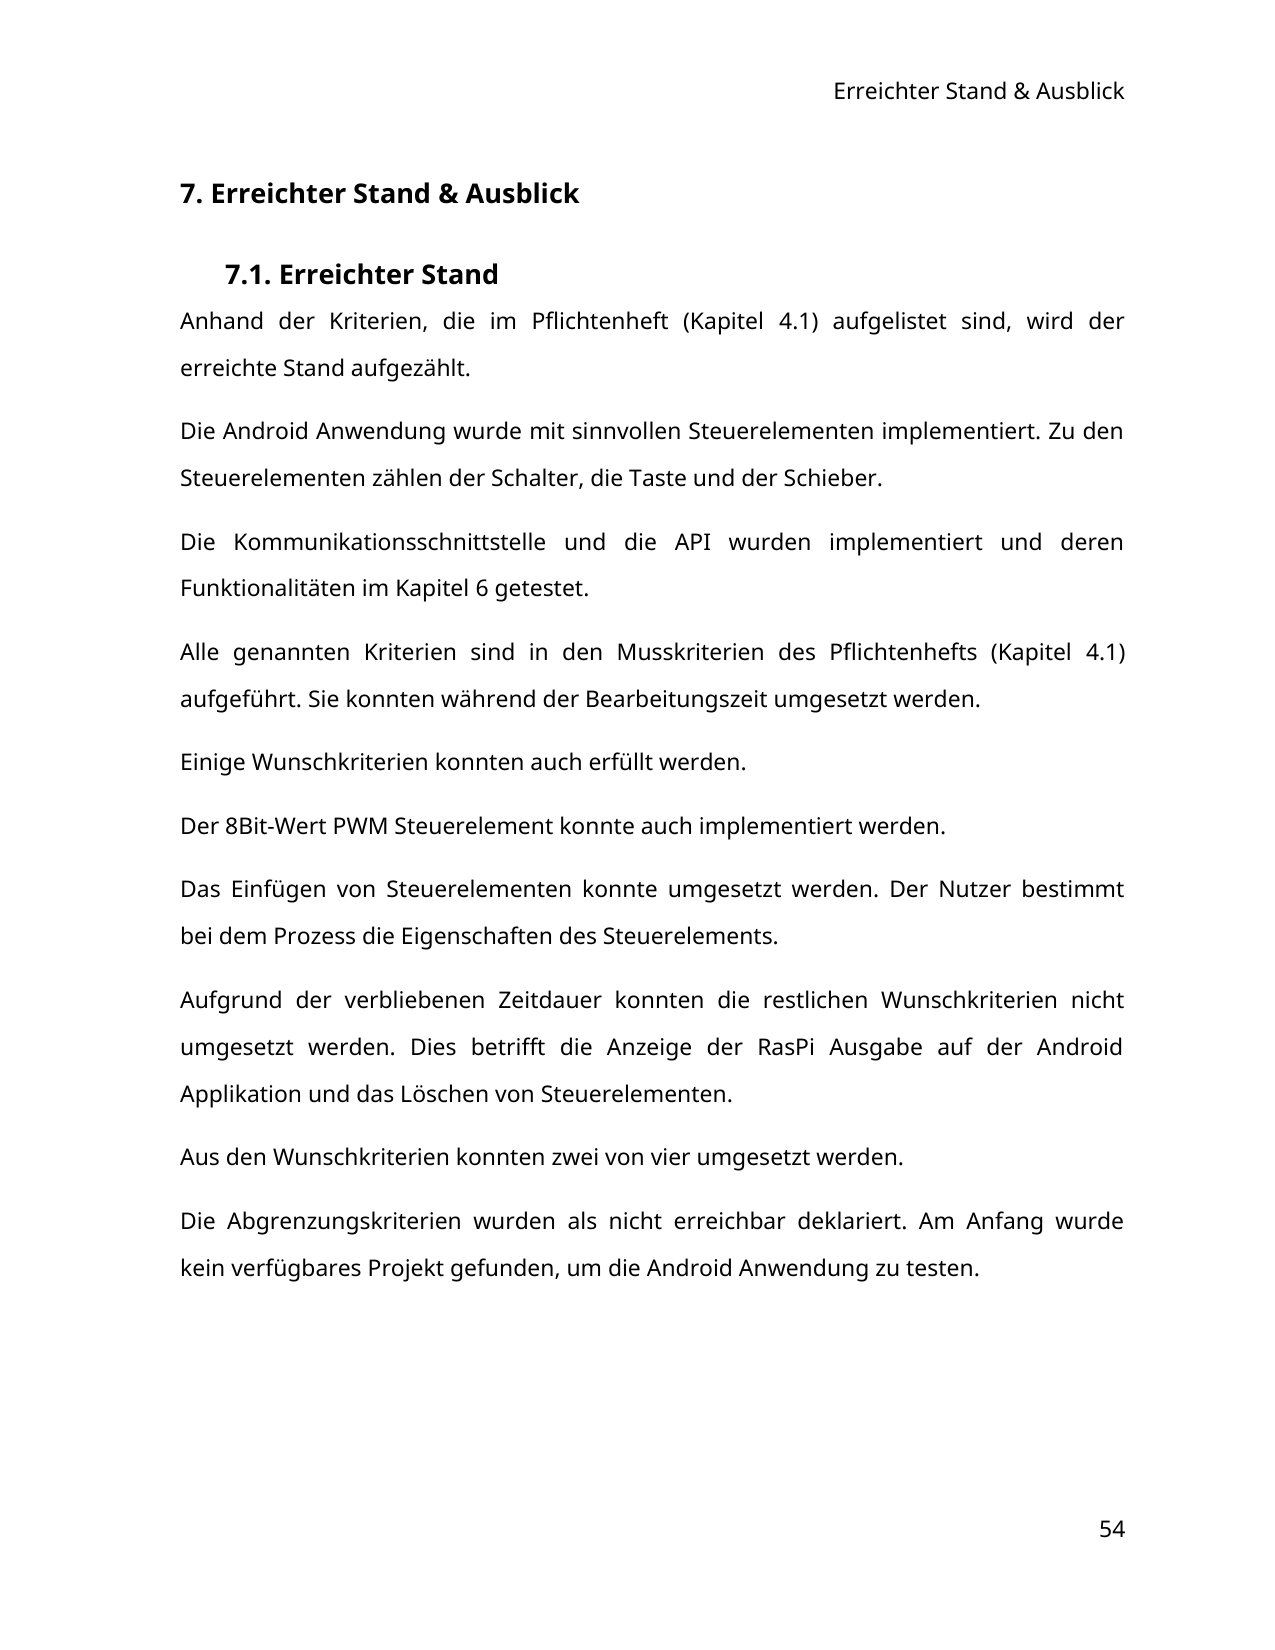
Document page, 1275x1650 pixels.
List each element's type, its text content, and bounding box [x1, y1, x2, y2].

subtitle Erreichter Stand [225, 255, 1125, 292]
text Die Abgrenzungskriterien wurden als nicht erreichbar deklariert. Am Anfang wurde kein verfügbares Projekt gefunden, um die Android Anwendung zu testen. [180, 1205, 1125, 1283]
text Aus den Wunschkriterien konnten zwei von vier umgesetzt werden. [180, 1141, 1125, 1172]
text Einige Wunschkriterien konnten auch erfüllt werden. [180, 746, 1125, 778]
text Alle genannten Kriterien sind in den Musskriterien des Pflichtenhefts (Kapitel 4.1) aufgeführt. Sie konnten während der Bearbeitungszeit umgesetzt werden. [180, 636, 1125, 714]
text Anhand der Kriterien, die im Pflichtenheft (Kapitel 4.1) aufgelistet sind, wird der erreichte Stand aufgezählt. [180, 305, 1125, 383]
text Aufgrund der verbliebenen Zeitdauer konnten die restlichen Wunschkriterien nicht umgesetzt werden. Dies betrifft die Anzeige der RasPi Ausgabe auf der Android Applikation und das Löschen von Steuerelementen. [180, 984, 1125, 1109]
text Die Android Anwendung wurde mit sinnvollen Steuerelementen implementiert. Zu den Steuerelementen zählen der Schalter, die Taste und der Schieber. [180, 415, 1125, 493]
text Der 8Bit-Wert PWM Steuerelement konnte auch implementiert werden. [180, 810, 1125, 841]
subtitle Erreichter Stand & Ausblick [180, 175, 1125, 212]
text Das Einfügen von Steuerelementen konnte umgesetzt werden. Der Nutzer bestimmt bei dem Prozess die Eigenschaften des Steuerelements. [180, 873, 1125, 952]
text Die Kommunikationsschnittstelle und die API wurden implementiert und deren Funktionalitäten im Kapitel 6 getestet. [180, 526, 1125, 604]
